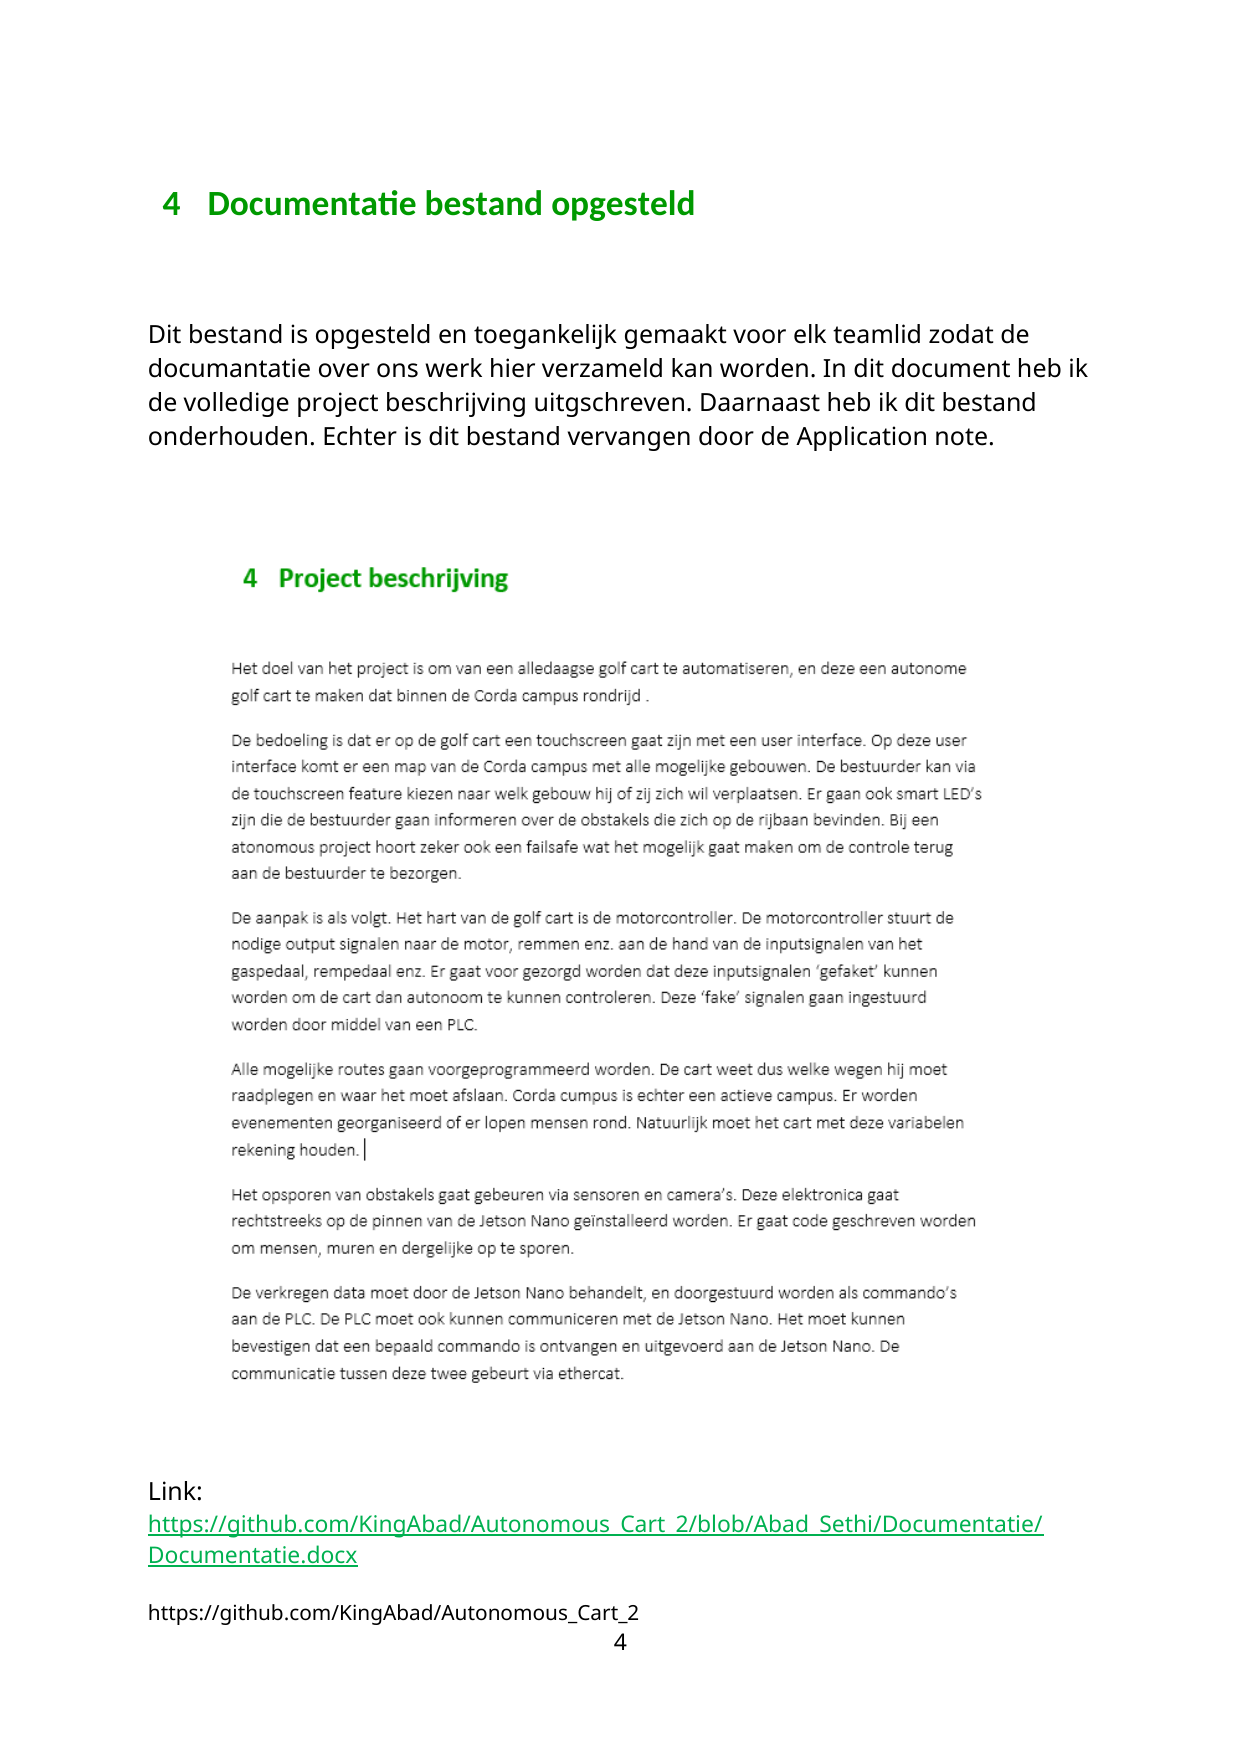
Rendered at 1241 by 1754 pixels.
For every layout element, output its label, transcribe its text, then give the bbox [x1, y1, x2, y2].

text Link: https://github.com/KingAbad/Autonomous_Cart_2/blob/Abad_Sethi/Documentatie/Documentatie.docx [148, 1473, 1093, 1570]
subtitle Documentatie bestand opgesteld [162, 181, 1093, 224]
text Dit bestand is opgesteld en toegankelijk gemaakt voor elk teamlid zodat de documantatie over ons werk hier verzameld kan worden. In dit document heb ik de volledige project beschrijving uitgschreven. Daarnaast heb ik dit bestand onderhouden. Echter is dit bestand vervangen door de Application note. [148, 317, 1093, 453]
picture [204, 545, 1036, 1445]
